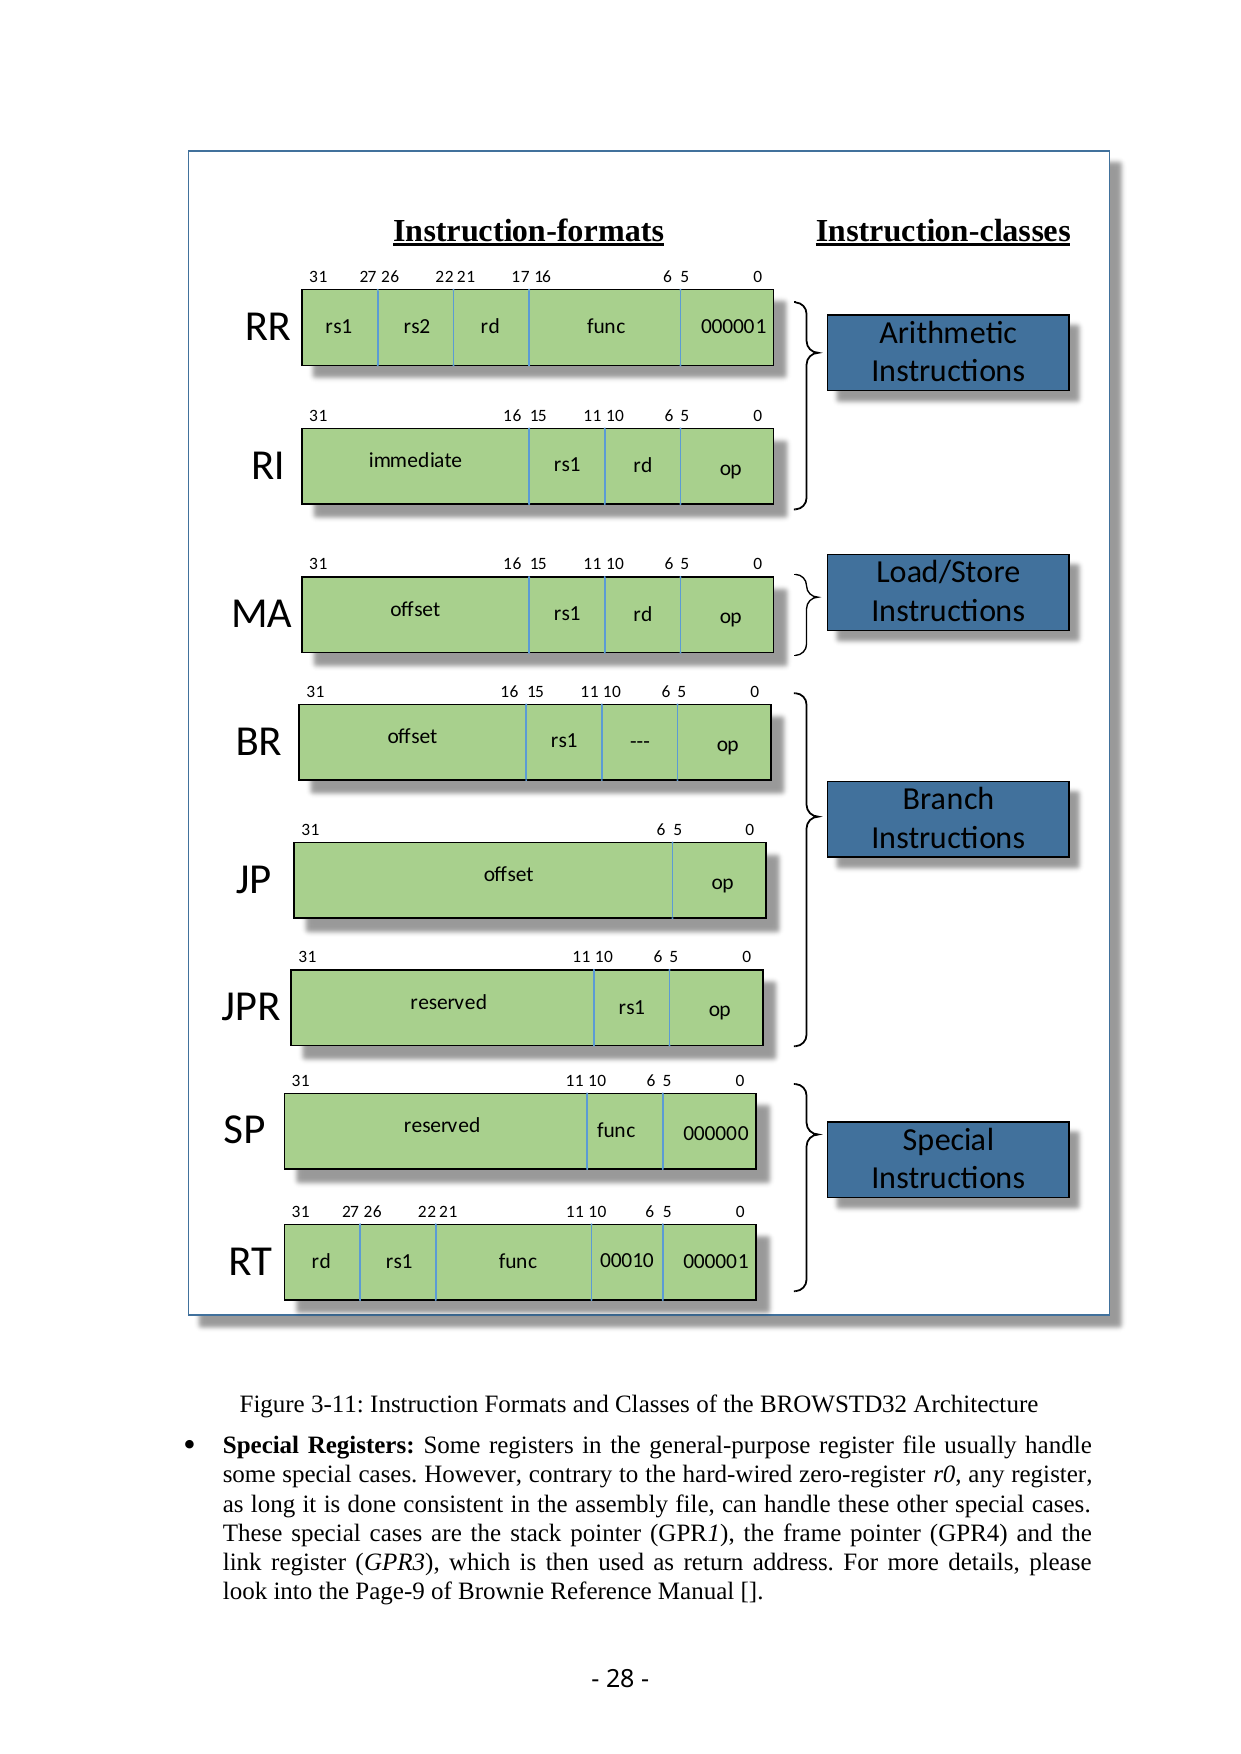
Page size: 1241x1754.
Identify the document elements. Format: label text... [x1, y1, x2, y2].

list Special Registers: Some registers in the general-purpose register file usually handle some special cases. However, contrary to the hard-wired zero-register r0, any register, as long it is done consistent in the assembly file, can handle these other special cases. These special cases are the stack pointer (GPR1), the frame pointer (GPR4) and the link register (GPR3), which is then used as return address. For more details, please look into the Page-9 of Brownie Reference Manual []. [185, 1430, 1092, 1605]
